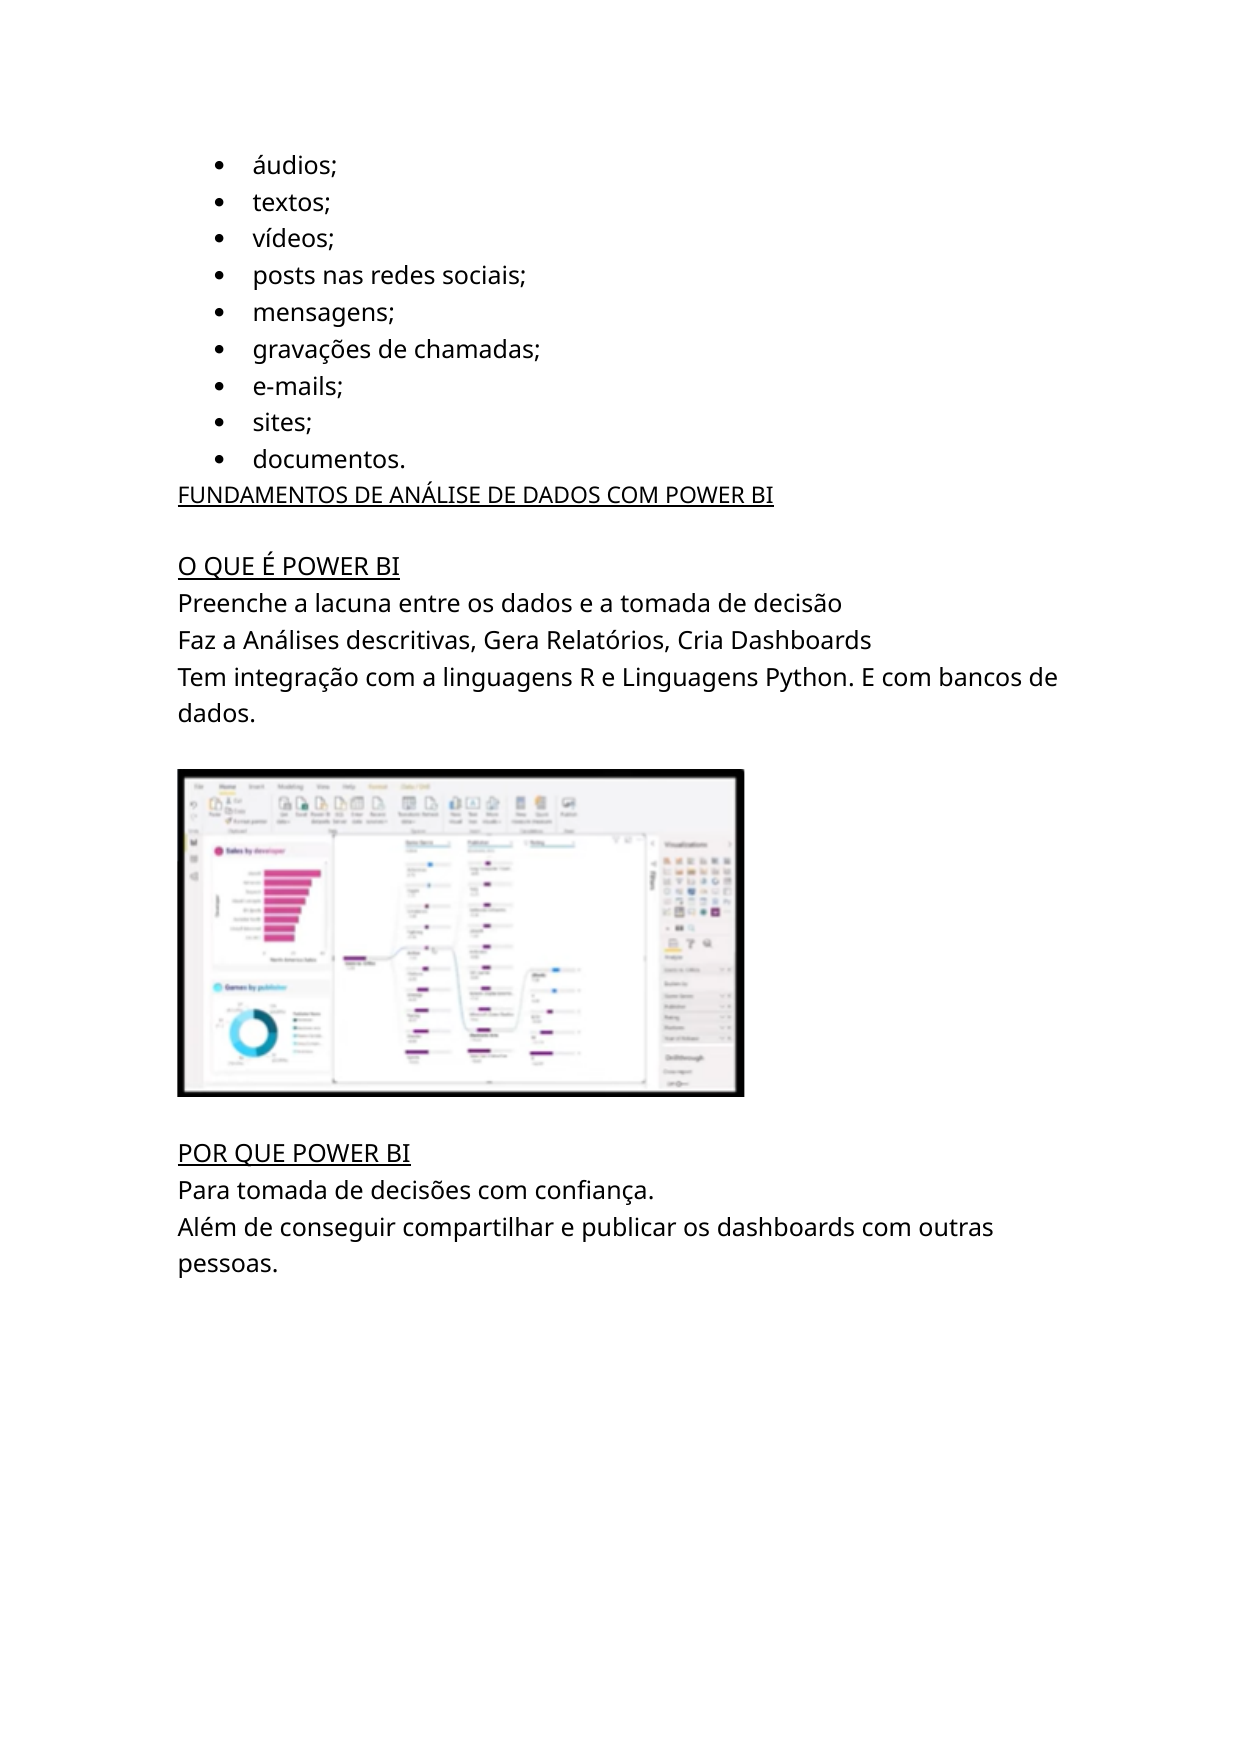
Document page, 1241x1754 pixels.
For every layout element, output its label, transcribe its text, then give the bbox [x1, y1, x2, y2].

text O QUE É POWER BI [177, 549, 1063, 583]
text Além de conseguir compartilhar e publicar os dashboards com outras pessoas. [177, 1209, 1063, 1280]
list textos; [215, 184, 1063, 218]
text Tem integração com a linguagens R e Linguagens Python. E com bancos de dados. [177, 659, 1063, 730]
text Preenche a lacuna entre os dados e a tomada de decisão [177, 586, 1063, 620]
list áudios; [215, 148, 1063, 182]
list sites; [215, 405, 1063, 439]
list gravações de chamadas; [215, 331, 1063, 366]
text POR QUE POWER BI [177, 1136, 1063, 1170]
text Para tomada de decisões com confiança. [177, 1172, 1063, 1206]
list documentos. [215, 442, 1063, 476]
list e-mails; [215, 368, 1063, 402]
list vídeos; [215, 221, 1063, 255]
list posts nas redes sociais; [215, 258, 1063, 292]
list mensagens; [215, 295, 1063, 329]
text Faz a Análises descritivas, Gera Relatórios, Cria Dashboards [177, 623, 1063, 657]
text FUNDAMENTOS DE ANÁLISE DE DADOS COM POWER BI [177, 478, 1063, 510]
picture [177, 769, 745, 1097]
